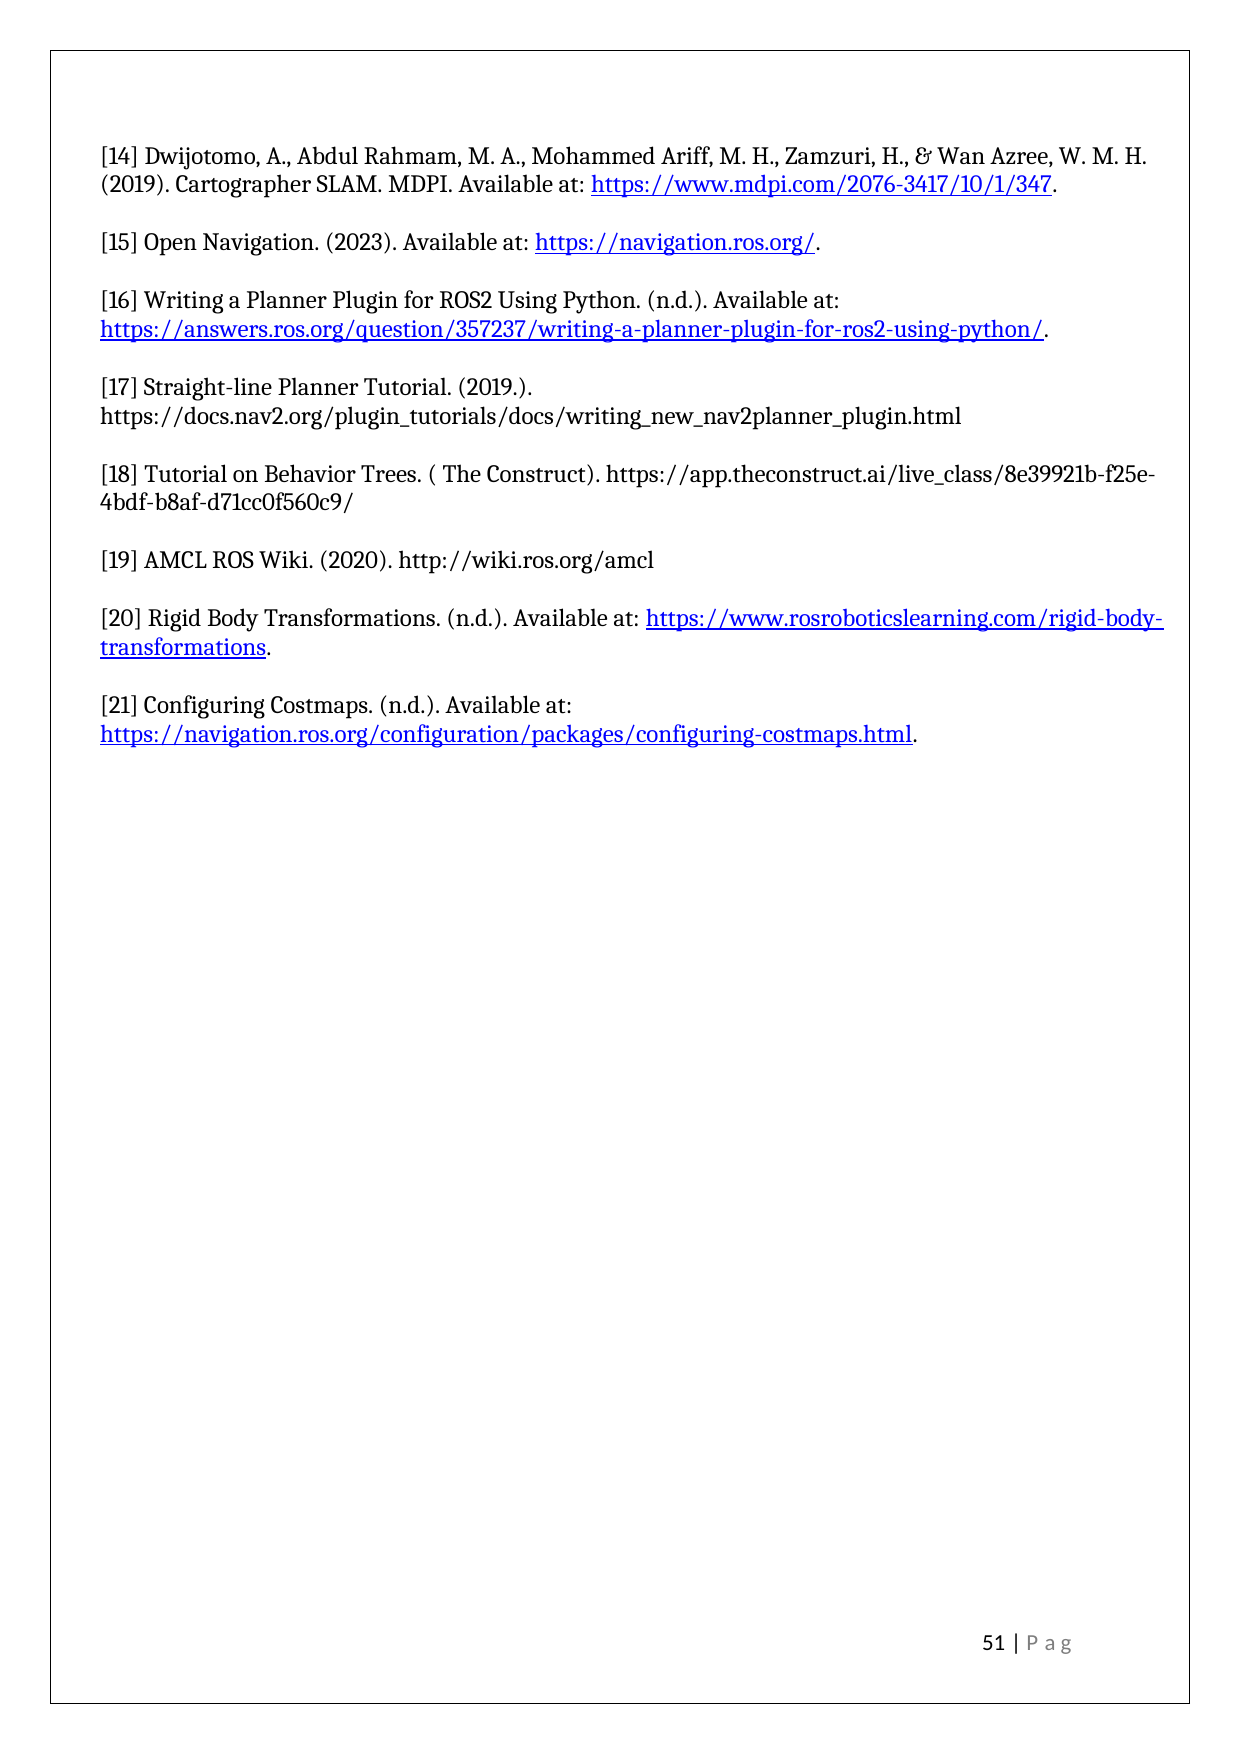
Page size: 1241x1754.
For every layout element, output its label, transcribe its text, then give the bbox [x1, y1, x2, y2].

text [18] Tutorial on Behavior Trees. ( The Construct). https://app.theconstruct.ai/live_class/8e39921b-f25e-4bdf-b8af-d71cc0f560c9/ [100, 459, 1165, 517]
text [20] Rigid Body Transformations. (n.d.). Available at: https://www.rosroboticslearning.com/rigid-body-transformations. [100, 604, 1165, 662]
text [19] AMCL ROS Wiki. (2020). http://wiki.ros.org/amcl [100, 546, 1165, 575]
text [16] Writing a Planner Plugin for ROS2 Using Python. (n.d.). Available at: https://answers.ros.org/question/357237/writing-a-planner-plugin-for-ros2-using-python/. [100, 286, 1165, 344]
text [17] Straight-line Planner Tutorial. (2019.). https://docs.nav2.org/plugin_tutorials/docs/writing_new_nav2planner_plugin.html [100, 373, 1165, 430]
text [15] Open Navigation. (2023). Available at: https://navigation.ros.org/. [100, 228, 1165, 257]
text [14] Dwijotomo, A., Abdul Rahmam, M. A., Mohammed Ariff, M. H., Zamzuri, H., & Wan Azree, W. M. H. (2019). Cartographer SLAM. MDPI. Available at: https://www.mdpi.com/2076-3417/10/1/347. [100, 142, 1165, 199]
text [21] Configuring Costmaps. (n.d.). Available at: https://navigation.ros.org/configuration/packages/configuring-costmaps.html. [100, 691, 1165, 748]
